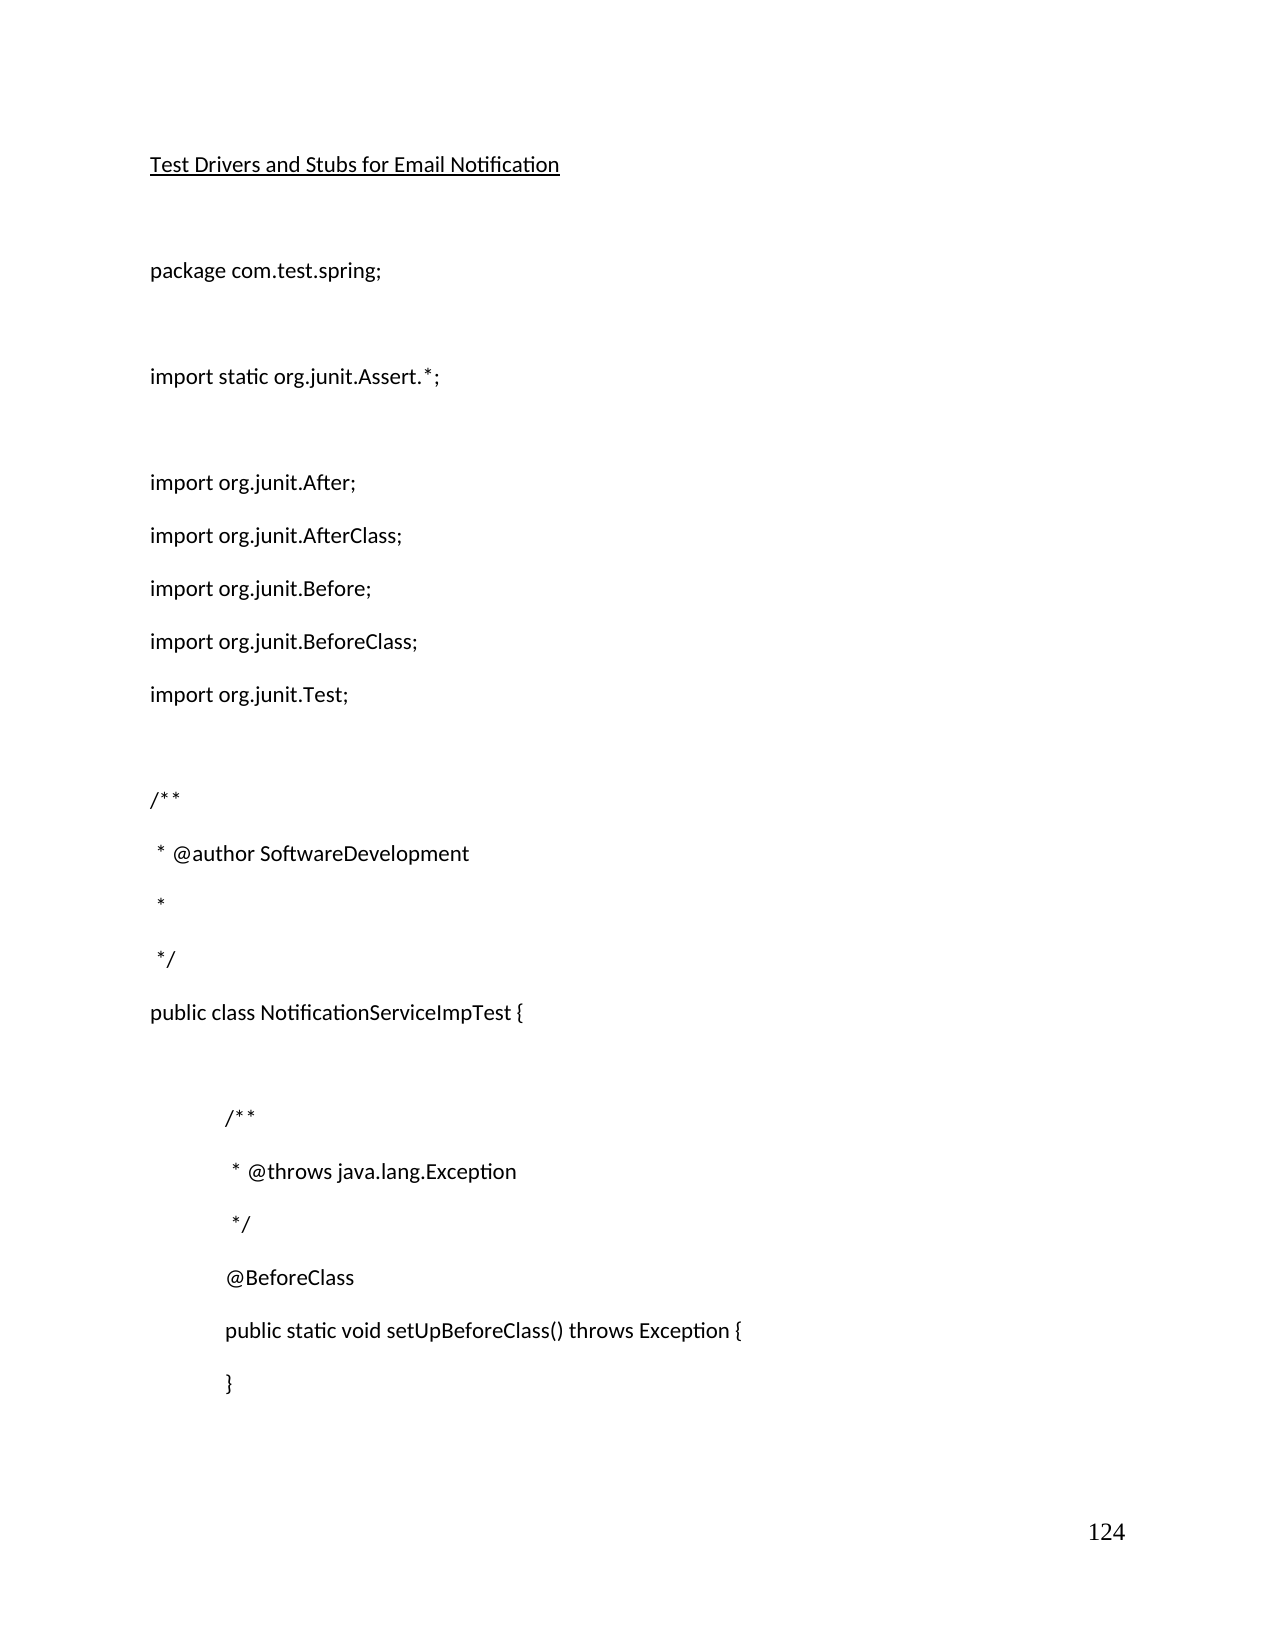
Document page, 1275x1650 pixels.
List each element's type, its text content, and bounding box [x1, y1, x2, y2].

text import org.junit.Test; [150, 680, 1125, 708]
text Test Drivers and Stubs for Email Notification [150, 150, 1125, 178]
text /** [150, 786, 1125, 814]
text import org.junit.BeforeClass; [150, 627, 1125, 655]
text import static org.junit.Assert.*; [150, 362, 1125, 390]
text } [150, 1369, 1125, 1397]
text import org.junit.AfterClass; [150, 521, 1125, 549]
text import org.junit.Before; [150, 574, 1125, 602]
text * @author SoftwareDevelopment [150, 839, 1125, 867]
text */ [150, 945, 1125, 973]
text import org.junit.After; [150, 468, 1125, 496]
text @BeforeClass [150, 1263, 1125, 1291]
text */ [150, 1210, 1125, 1238]
text * [150, 892, 1125, 920]
text package com.test.spring; [150, 256, 1125, 284]
text public class NotificationServiceImpTest { [150, 998, 1125, 1026]
text * @throws java.lang.Exception [150, 1157, 1125, 1185]
text public static void setUpBeforeClass() throws Exception { [150, 1316, 1125, 1344]
text /** [150, 1104, 1125, 1132]
